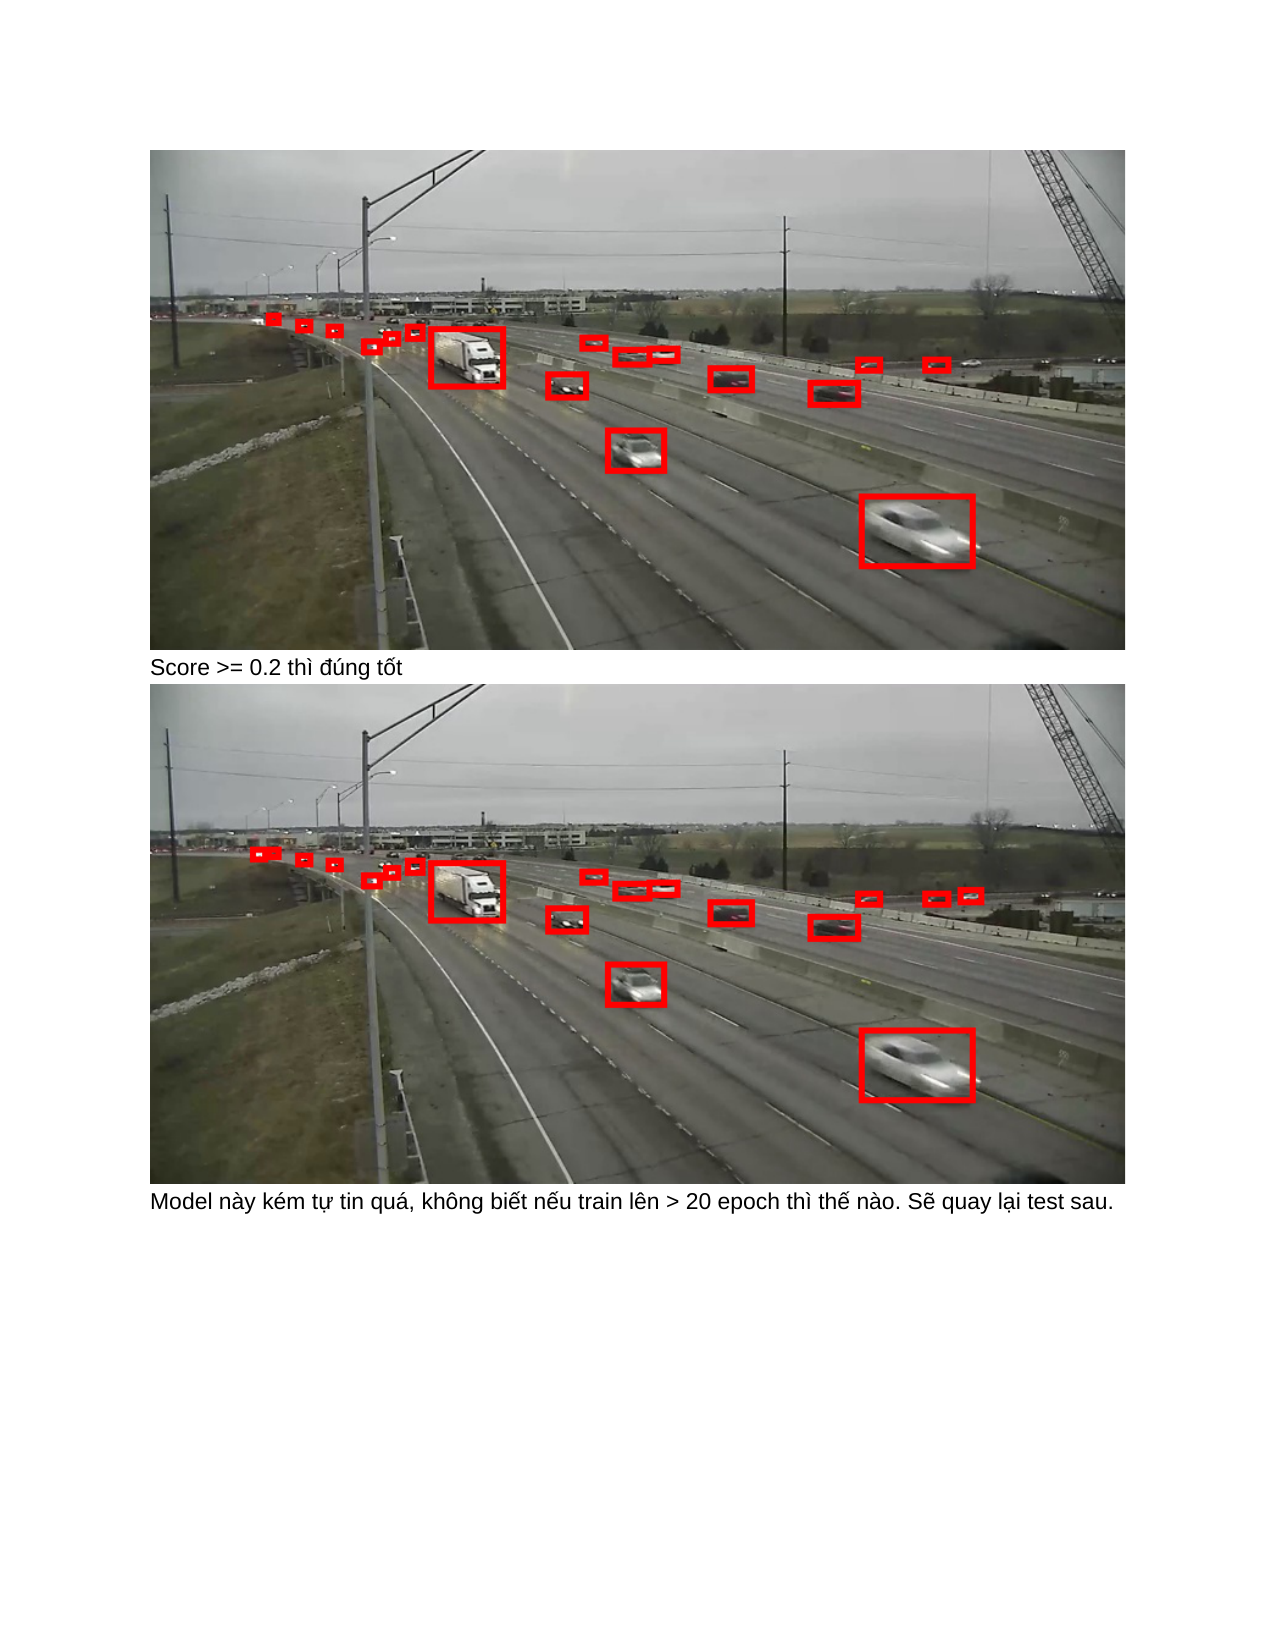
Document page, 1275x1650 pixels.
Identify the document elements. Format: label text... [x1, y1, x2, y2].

text Model này kém tự tin quá, không biết nếu train lên > 20 epoch thì thế nào. Sẽ quay lại test sau. [150, 1188, 1125, 1214]
picture [150, 150, 1125, 650]
text Score >= 0.2 thì đúng tốt [150, 654, 1125, 680]
picture [150, 684, 1125, 1184]
